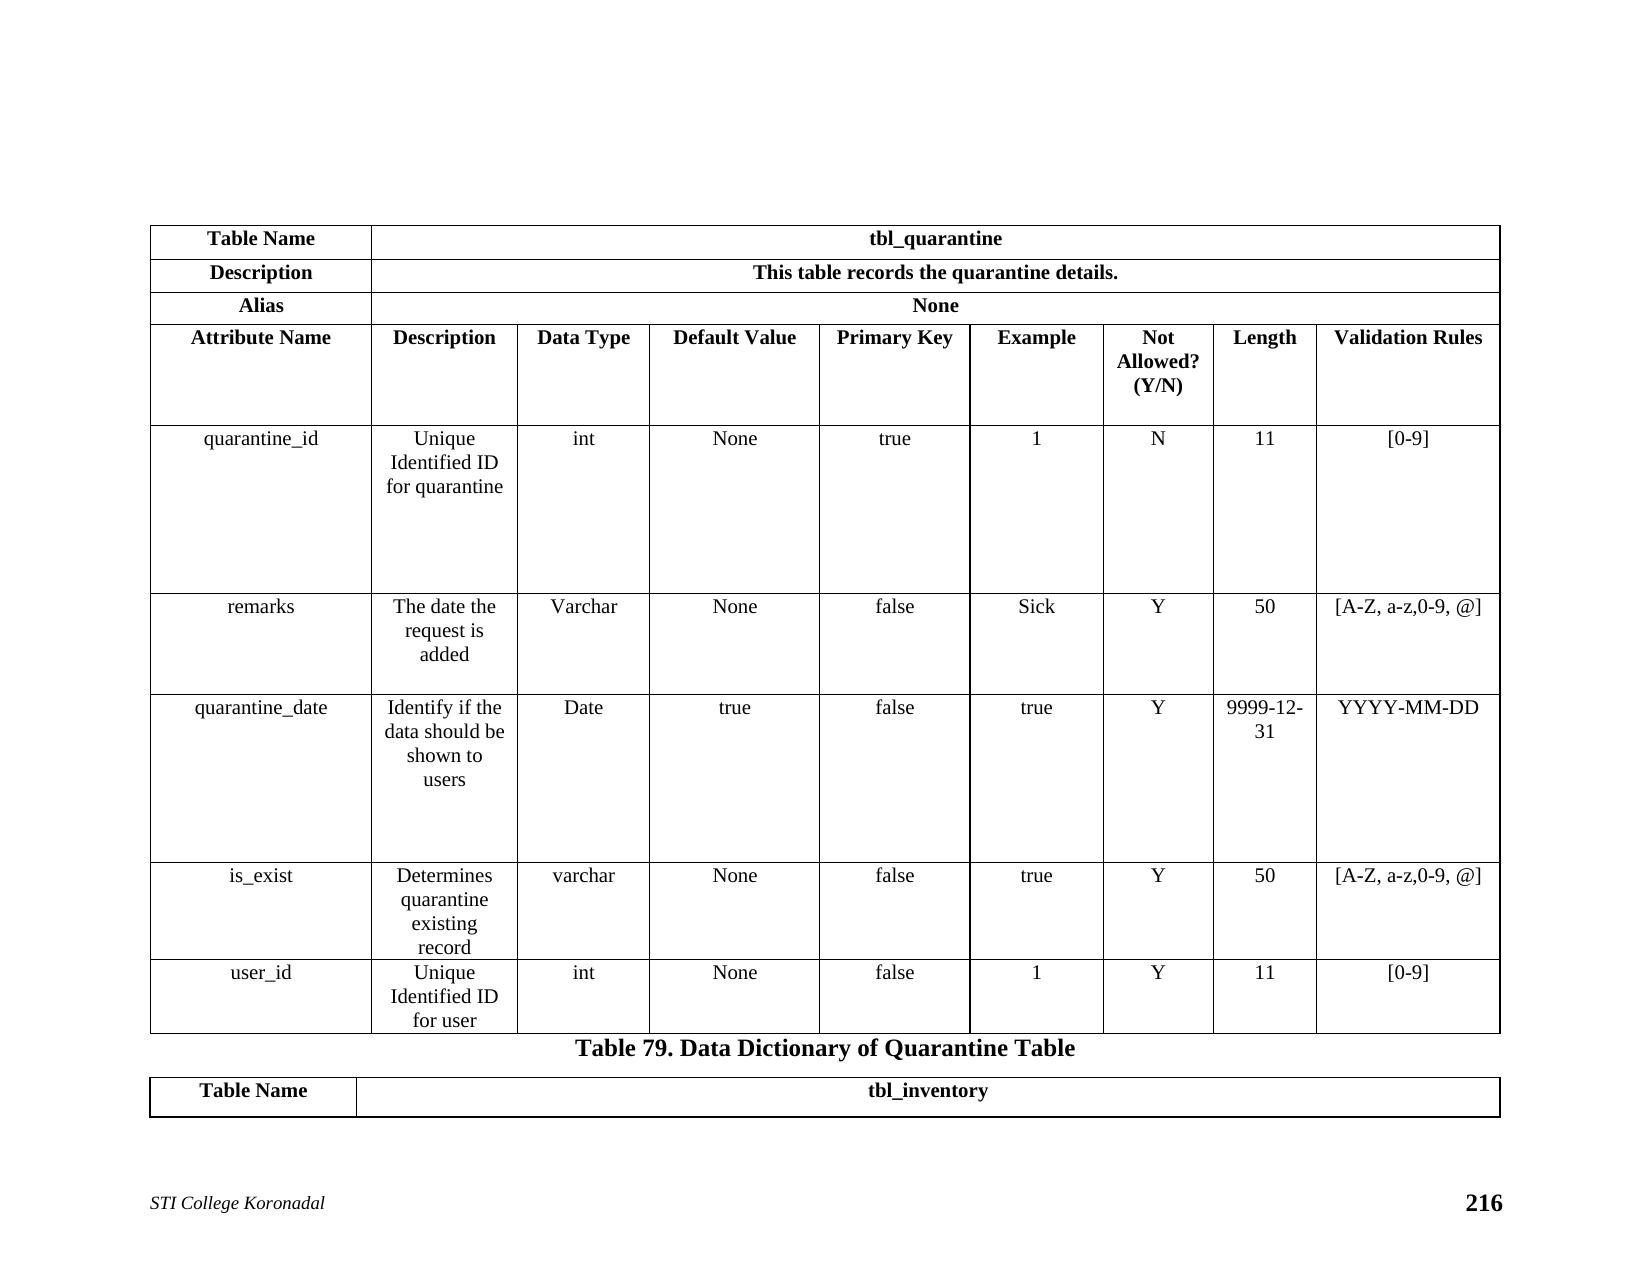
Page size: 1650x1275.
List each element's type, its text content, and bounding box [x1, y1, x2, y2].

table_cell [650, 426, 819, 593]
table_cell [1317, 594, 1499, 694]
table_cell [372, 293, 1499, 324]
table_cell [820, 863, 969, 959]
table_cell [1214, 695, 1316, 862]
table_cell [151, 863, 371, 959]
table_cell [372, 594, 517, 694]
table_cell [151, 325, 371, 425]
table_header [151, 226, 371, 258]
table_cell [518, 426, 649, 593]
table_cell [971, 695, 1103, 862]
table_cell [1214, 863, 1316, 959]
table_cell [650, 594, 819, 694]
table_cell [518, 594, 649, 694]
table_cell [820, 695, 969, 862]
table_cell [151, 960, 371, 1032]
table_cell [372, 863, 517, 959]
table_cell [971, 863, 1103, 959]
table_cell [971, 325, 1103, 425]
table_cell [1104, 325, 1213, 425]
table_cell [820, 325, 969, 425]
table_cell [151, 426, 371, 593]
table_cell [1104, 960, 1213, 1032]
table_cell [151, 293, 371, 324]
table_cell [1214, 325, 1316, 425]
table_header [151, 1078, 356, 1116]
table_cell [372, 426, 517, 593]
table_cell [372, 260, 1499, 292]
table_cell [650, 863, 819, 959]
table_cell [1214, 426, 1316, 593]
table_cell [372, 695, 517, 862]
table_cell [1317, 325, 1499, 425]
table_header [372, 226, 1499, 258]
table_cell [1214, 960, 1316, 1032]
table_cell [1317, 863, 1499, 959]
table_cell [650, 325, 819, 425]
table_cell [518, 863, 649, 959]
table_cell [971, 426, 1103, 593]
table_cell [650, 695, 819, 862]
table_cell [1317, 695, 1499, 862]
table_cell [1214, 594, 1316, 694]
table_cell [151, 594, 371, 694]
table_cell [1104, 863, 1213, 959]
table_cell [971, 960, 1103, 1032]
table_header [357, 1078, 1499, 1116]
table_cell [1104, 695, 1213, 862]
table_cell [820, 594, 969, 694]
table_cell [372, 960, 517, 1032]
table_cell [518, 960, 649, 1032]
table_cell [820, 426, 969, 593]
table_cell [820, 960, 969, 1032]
text Table 79. Data Dictionary of Quarantine Table [150, 1034, 1500, 1062]
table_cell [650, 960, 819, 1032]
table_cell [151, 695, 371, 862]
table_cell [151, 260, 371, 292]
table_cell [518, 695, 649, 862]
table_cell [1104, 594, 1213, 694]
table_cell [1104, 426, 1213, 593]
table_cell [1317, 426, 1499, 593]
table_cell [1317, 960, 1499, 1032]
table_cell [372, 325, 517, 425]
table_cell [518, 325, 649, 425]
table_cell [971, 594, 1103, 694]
